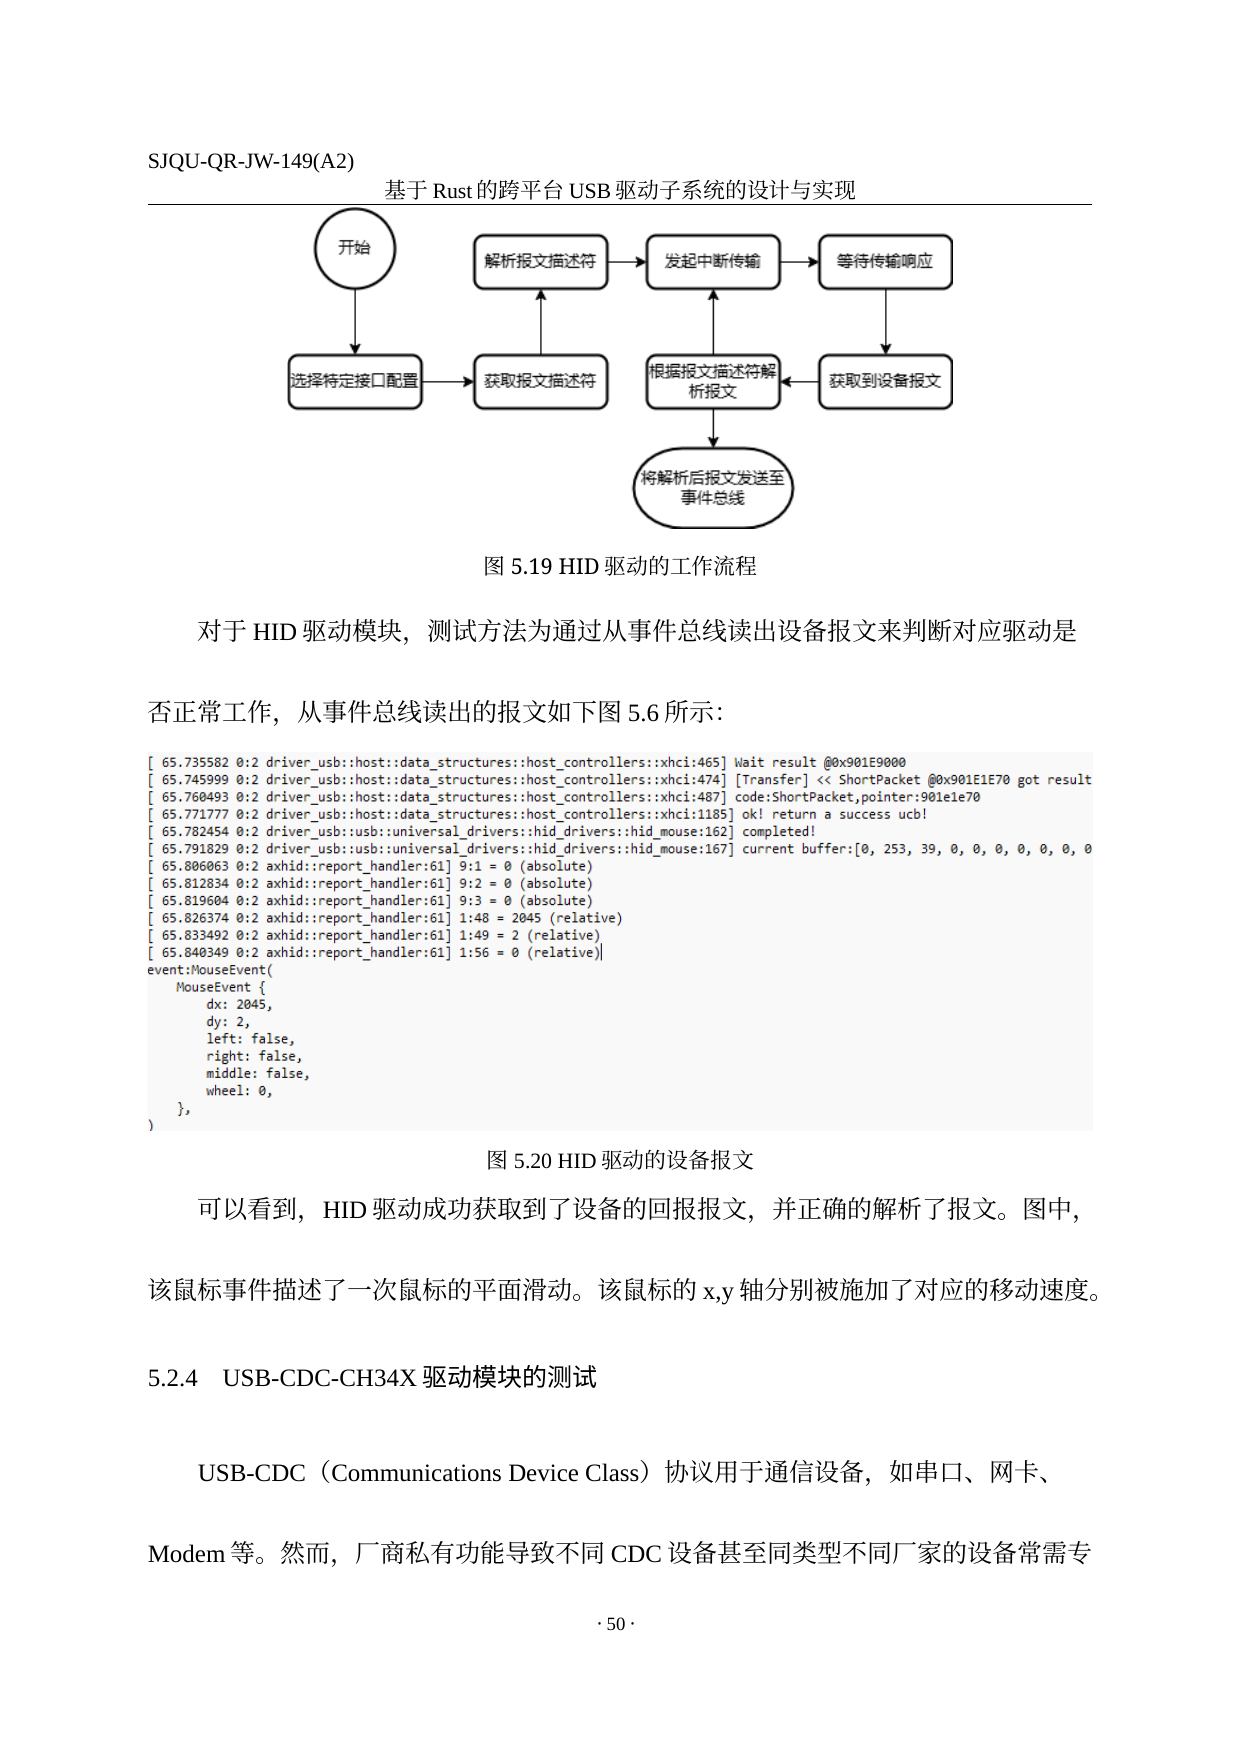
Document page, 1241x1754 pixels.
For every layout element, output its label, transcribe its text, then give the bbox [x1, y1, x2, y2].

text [148, 1438, 1092, 1584]
subtitle USB-CDC-CH34X驱动模块的测试 [148, 1343, 1092, 1408]
picture [287, 207, 953, 529]
text 对于HID驱动模块，测试方法为通过从事件总线读出设备报文来判断对应驱动是否正常工作，从事件总线读出的报文如下图5.6所示： [148, 597, 1092, 743]
text 可以看到，HID驱动成功获取到了设备的回报报文，并正确的解析了报文。图中，该鼠标事件描述了一次鼠标的平面滑动。该鼠标的x,y轴分别被施加了对应的移动速度。 [148, 1175, 1092, 1321]
picture [147, 752, 1093, 1131]
